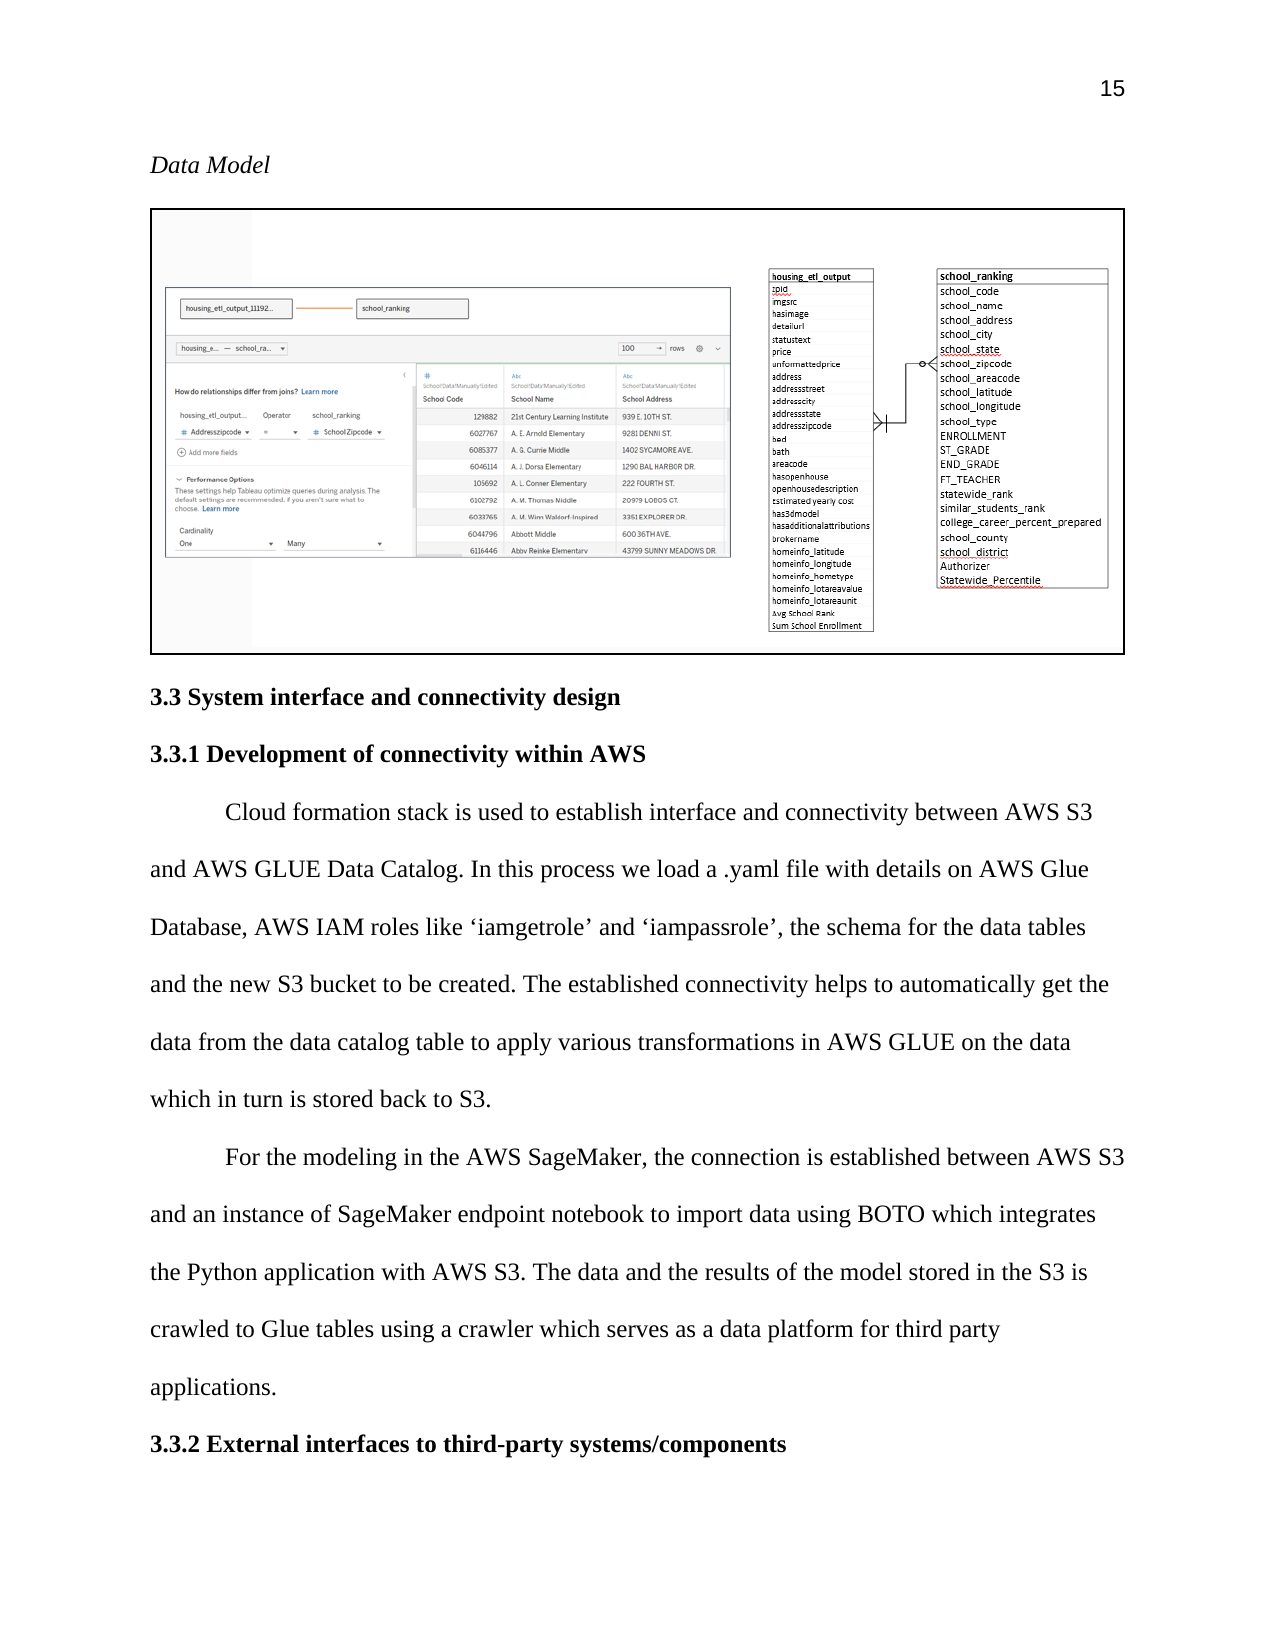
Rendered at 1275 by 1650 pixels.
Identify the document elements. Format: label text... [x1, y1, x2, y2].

text 3.3.2 External interfaces to third-party systems/components [150, 1429, 1125, 1458]
picture [152, 210, 1123, 653]
text Cloud formation stack is used to establish interface and connectivity between AWS S3 and AWS GLUE Data Catalog. In this process we load a .yaml file with details on AWS Glue Database, AWS IAM roles like ‘iamgetrole’ and ‘iampassrole’, the schema for the data tables and the new S3 bucket to be created. The established connectivity helps to automatically get the data from the data catalog table to apply various transformations in AWS GLUE on the data which in turn is stored back to S3. [150, 797, 1125, 1113]
text Data Model [150, 150, 1125, 179]
text 3.3.1 Development of connectivity within AWS [150, 739, 1125, 768]
text For the modeling in the AWS SageMaker, the connection is established between AWS S3 and an instance of SageMaker endpoint notebook to import data using BOTO which integrates the Python application with AWS S3. The data and the results of the model stored in the S3 is crawled to Glue tables using a crawler which serves as a data platform for third party applications. [150, 1142, 1125, 1401]
text 3.3 System interface and connectivity design [150, 682, 1125, 711]
